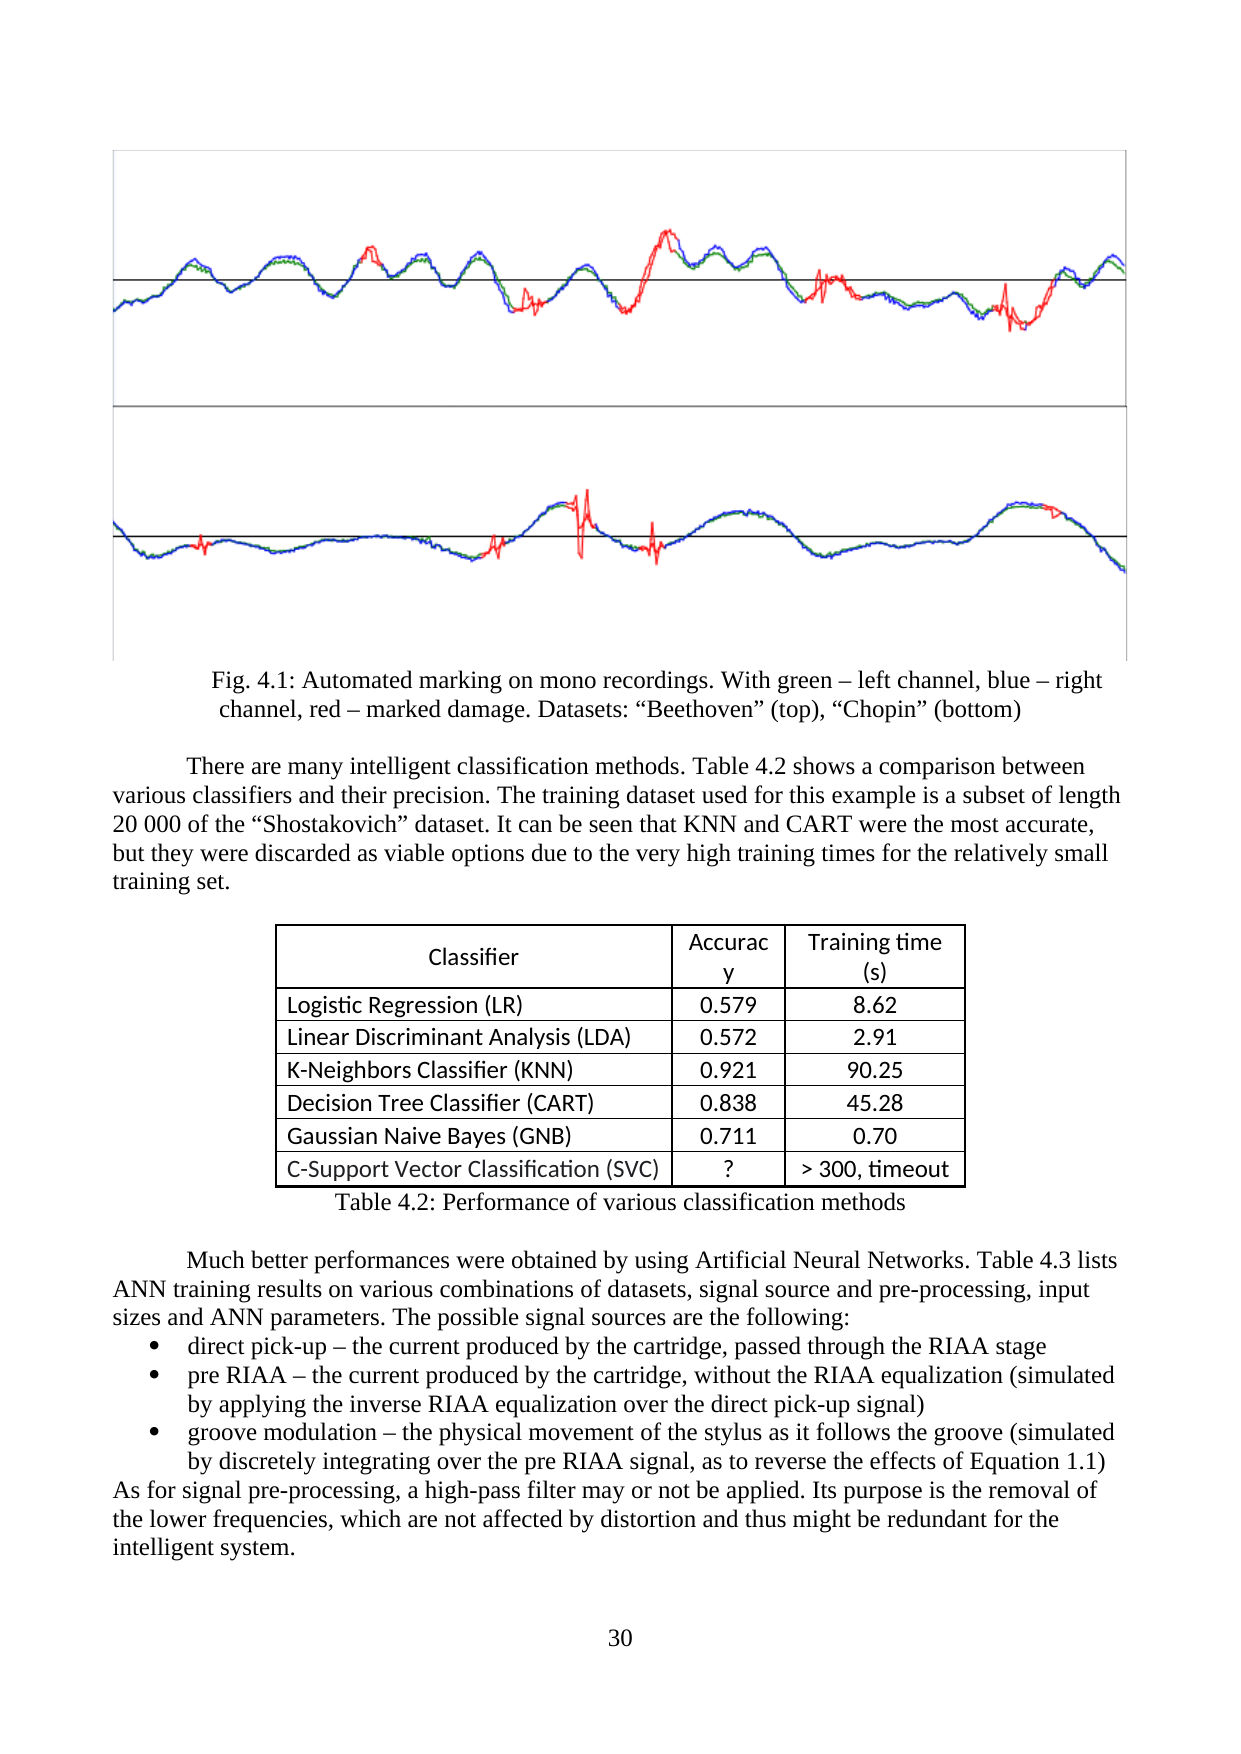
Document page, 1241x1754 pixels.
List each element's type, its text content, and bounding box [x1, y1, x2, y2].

table_cell 45.28 [786, 1086, 964, 1118]
table_cell 0.838 [673, 1086, 784, 1118]
table_cell 2.91 [786, 1021, 964, 1053]
list groove modulation – the physical movement of the stylus as it follows the groove (simulated by discretely integrating over the pre RIAA signal, as to reverse the effects of Equation 1.1) [150, 1417, 1128, 1475]
list pre RIAA – the current produced by the cartridge, without the RIAA equalization (simulated by applying the inverse RIAA equalization over the direct pick-up signal) [150, 1360, 1128, 1417]
table_cell ? [673, 1152, 784, 1185]
table_cell 0.921 [673, 1054, 784, 1085]
picture [112, 150, 1128, 659]
text Fig. 4.1: Automated marking on mono recordings. With green – left channel, blue – right channel, red – marked damage. Datasets: “Beethoven” (top), “Chopin” (bottom) [112, 659, 1128, 723]
table_cell 90.25 [786, 1054, 964, 1085]
table_header Accuracy [673, 926, 784, 987]
table_cell K-Neighbors Classifier (KNN) [277, 1054, 671, 1085]
table_cell 8.62 [786, 989, 964, 1020]
table_cell 0.572 [673, 1021, 784, 1053]
table_header Training time (s) [786, 926, 964, 987]
text As for signal pre-processing, a high-pass filter may or not be applied. Its purpose is the removal of the lower frequencies, which are not affected by distortion and thus might be redundant for the intelligent system. [112, 1475, 1128, 1561]
table_cell Gaussian Naive Bayes (GNB) [277, 1119, 671, 1151]
table_cell Decision Tree Classifier (CART) [277, 1086, 671, 1118]
table_cell Linear Discriminant Analysis (LDA) [277, 1021, 671, 1053]
text There are many intelligent classification methods. Table 4.2 shows a comparison between various classifiers and their precision. The training dataset used for this example is a subset of length 20 000 of the “Shostakovich” dataset. It can be seen that KNN and CART were the most accurate, but they were discarded as viable options due to the very high training times for the relatively small training set. [112, 751, 1128, 895]
table_header Classifier [277, 926, 671, 987]
table_cell 0.579 [673, 989, 784, 1020]
table_cell Logistic Regression (LR) [277, 989, 671, 1020]
table_cell C-Support Vector Classification (SVC) [277, 1152, 671, 1185]
table_cell 0.70 [786, 1119, 964, 1151]
text Much better performances were obtained by using Artificial Neural Networks. Table 4.3 lists ANN training results on various combinations of datasets, signal source and pre-processing, input sizes and ANN parameters. The possible signal sources are the following: [112, 1245, 1128, 1331]
table_cell > 300, timeout [786, 1152, 964, 1185]
text Table 4.2: Performance of various classification methods [112, 1187, 1128, 1216]
list direct pick-up – the current produced by the cartridge, passed through the RIAA stage [150, 1331, 1128, 1360]
table_cell 0.711 [673, 1119, 784, 1151]
